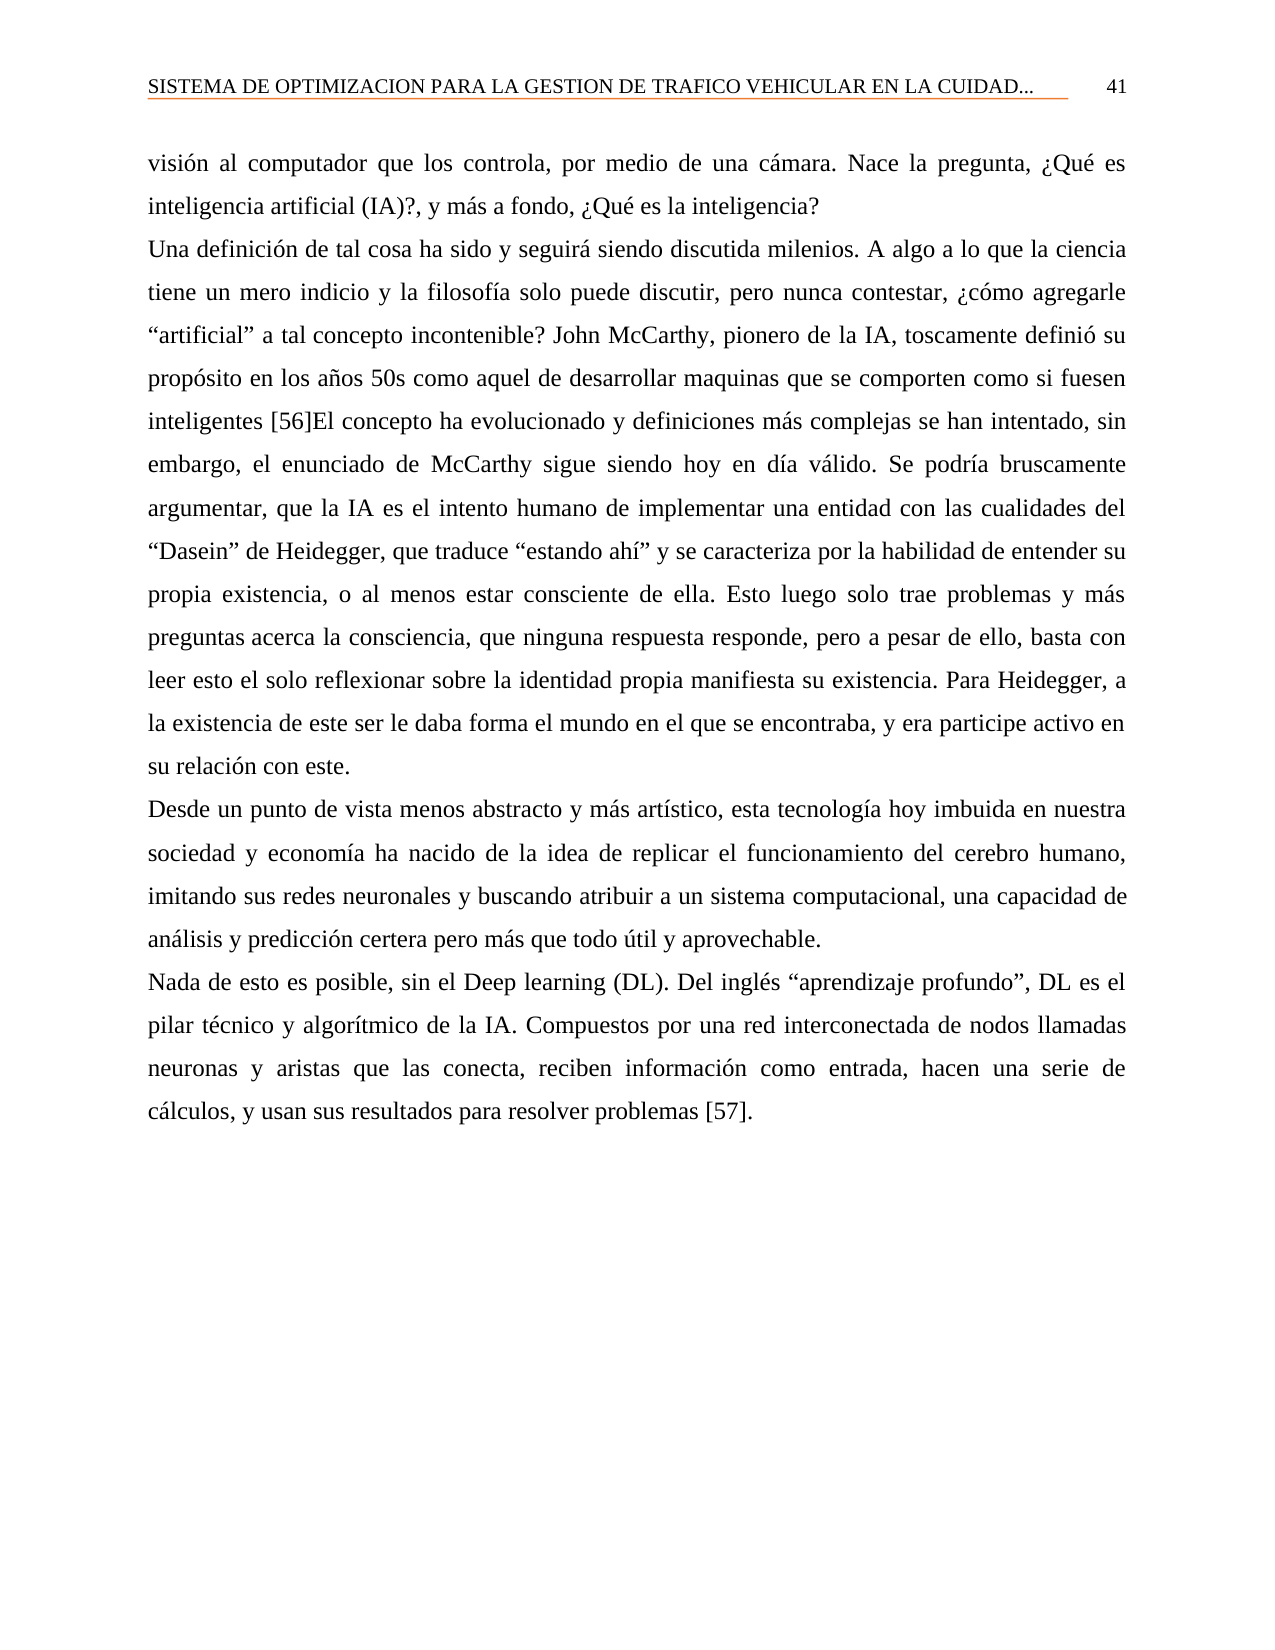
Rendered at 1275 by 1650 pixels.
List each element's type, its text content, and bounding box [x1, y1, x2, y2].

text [148, 148, 1127, 219]
text Una definición de tal cosa ha sido y seguirá siendo discutida milenios. A algo a lo que la ciencia tiene un mero indicio y la filosofía solo puede discutir, pero nunca contestar, ¿cómo agregarle “artificial” a tal concepto incontenible? John McCarthy, pionero de la IA, toscamente definió su propósito en los años 50s como aquel de desarrollar maquinas que se comporten como si fuesen inteligentes El concepto ha evolucionado y definiciones más complejas se han intentado, sin embargo, el enunciado de McCarthy sigue siendo hoy en día válido. Se podría bruscamente argumentar, que la IA es el intento humano de implementar una entidad con las cualidades del “Dasein” de Heidegger, que traduce “estando ahí” y se caracteriza por la habilidad de entender su propia existencia, o al menos estar consciente de ella. Esto luego solo trae problemas y más preguntas acerca la consciencia, que ninguna respuesta responde, pero a pesar de ello, basta con leer esto el solo reflexionar sobre la identidad propia manifiesta su existencia. Para Heidegger, a la existencia de este ser le daba forma el mundo en el que se encontraba, y era participe activo en su relación con este. [148, 234, 1127, 780]
text Nada de esto es posible, sin el Deep learning (DL). Del inglés “aprendizaje profundo”, DL es el pilar técnico y algorítmico de la IA. Compuestos por una red interconectada de nodos llamadas neuronas y aristas que las conecta, reciben información como entrada, hacen una serie de cálculos, y usan sus resultados para resolver problemas . [148, 967, 1127, 1125]
text Desde un punto de vista menos abstracto y más artístico, esta tecnología hoy imbuida en nuestra sociedad y economía ha nacido de la idea de replicar el funcionamiento del cerebro humano, imitando sus redes neuronales y buscando atribuir a un sistema computacional, una capacidad de análisis y predicción certera pero más que todo útil y aprovechable. [148, 794, 1127, 953]
